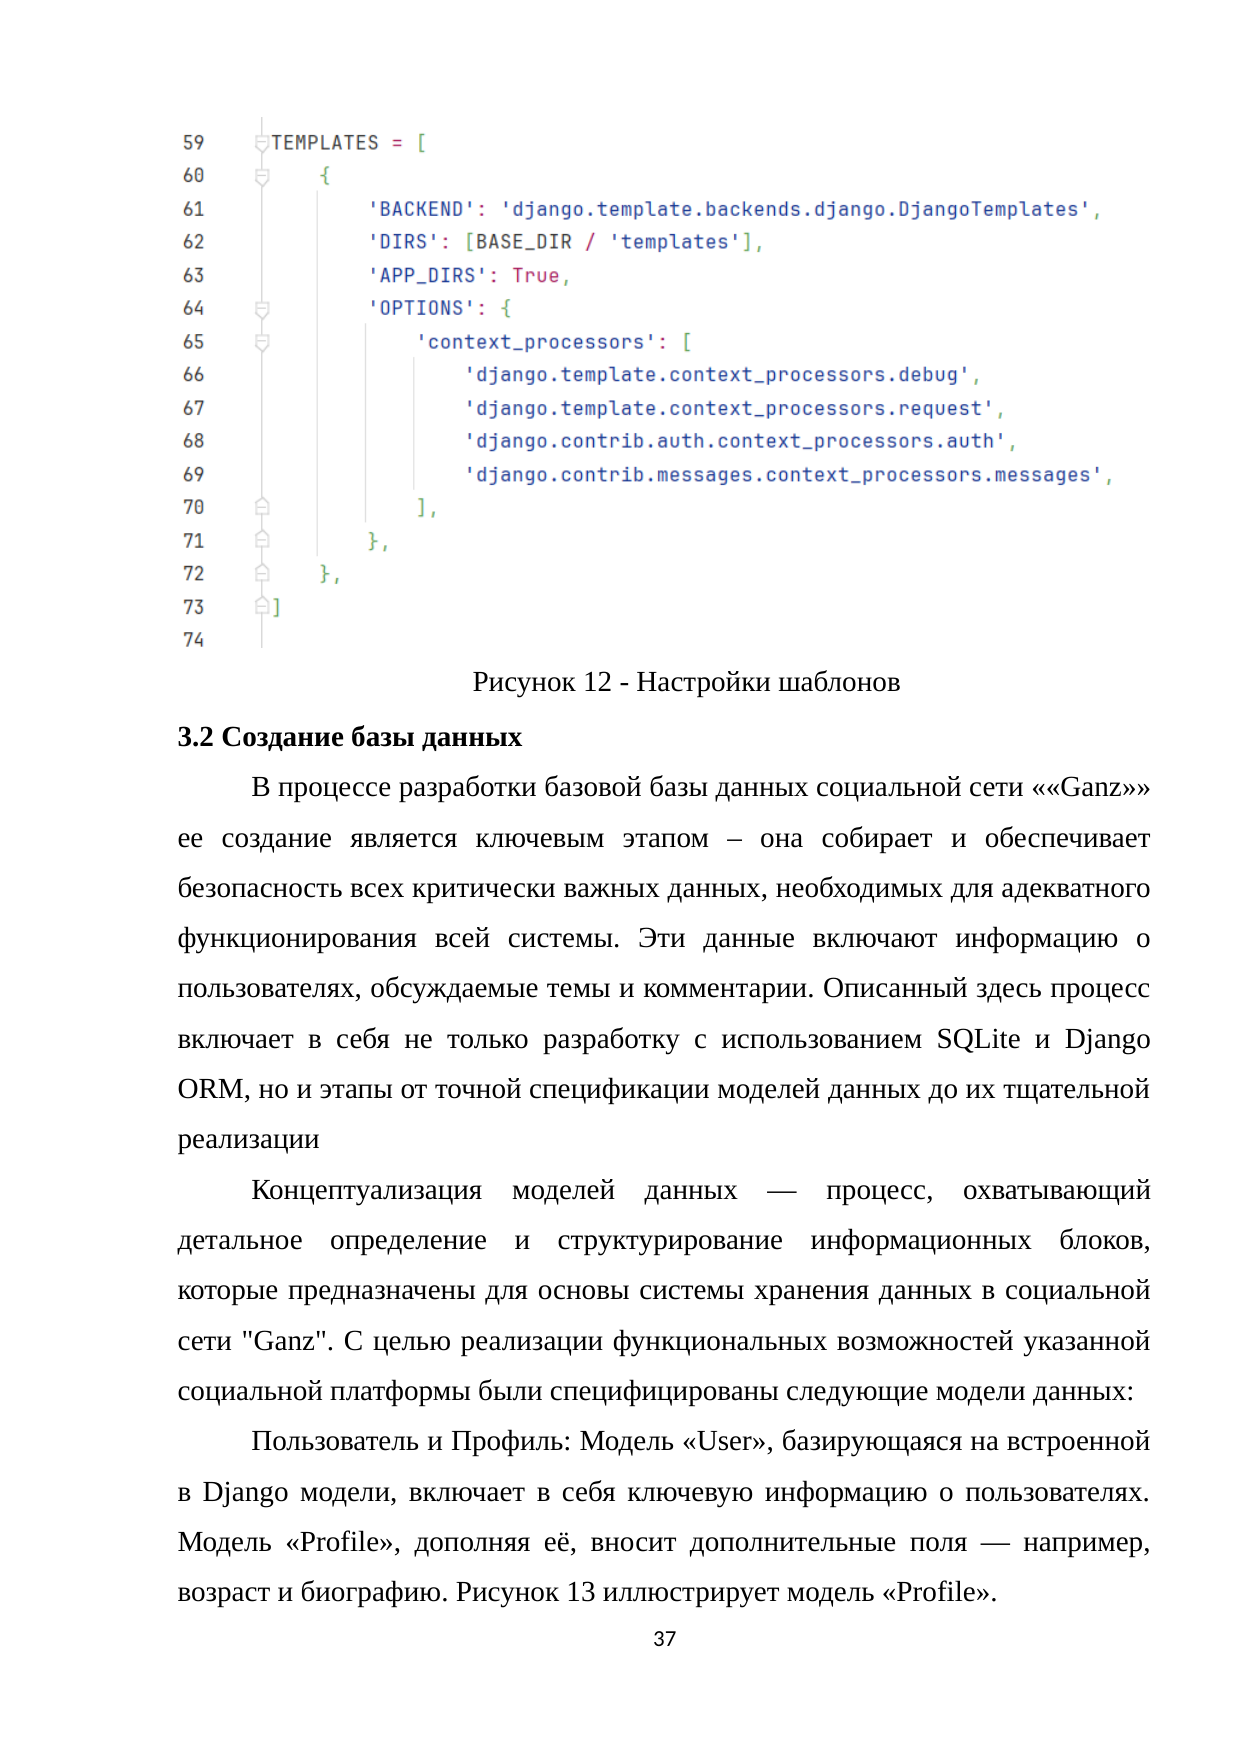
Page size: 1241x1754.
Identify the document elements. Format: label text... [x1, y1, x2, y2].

text Рисунок 12 - Настройки шаблонов [398, 648, 1152, 698]
text Пользователь и Профиль: Модель «User», базирующаяся на встроенной в Django модели, включает в себя ключевую информацию о пользователях. Модель «Profile», дополняя её, вносит дополнительные поля — например, возраст и биографию. Рисунок 13 иллюстрирует модель «Profile». [177, 1423, 1152, 1608]
picture [178, 117, 1154, 648]
text В процессе разработки базовой базы данных социальной сети ««Ganz»» ее создание является ключевым этапом – она собирает и обеспечивает безопасность всех критически важных данных, необходимых для адекватного функционирования всей системы. Эти данные включают информацию о пользователях, обсуждаемые темы и комментарии. Описанный здесь процесс включает в себя не только разработку с использованием SQLite и Django ORM, но и этапы от точной спецификации моделей данных до их тщательной реализации [177, 769, 1152, 1155]
subtitle 3.2 Создание базы данных [177, 719, 1152, 753]
text Концептуализация моделей данных — процесс, охватывающий детальное определение и структурирование информационных блоков, которые предназначены для основы системы хранения данных в социальной сети "Ganz". С целью реализации функциональных возможностей указанной социальной платформы были специфицированы следующие модели данных: [177, 1172, 1152, 1407]
